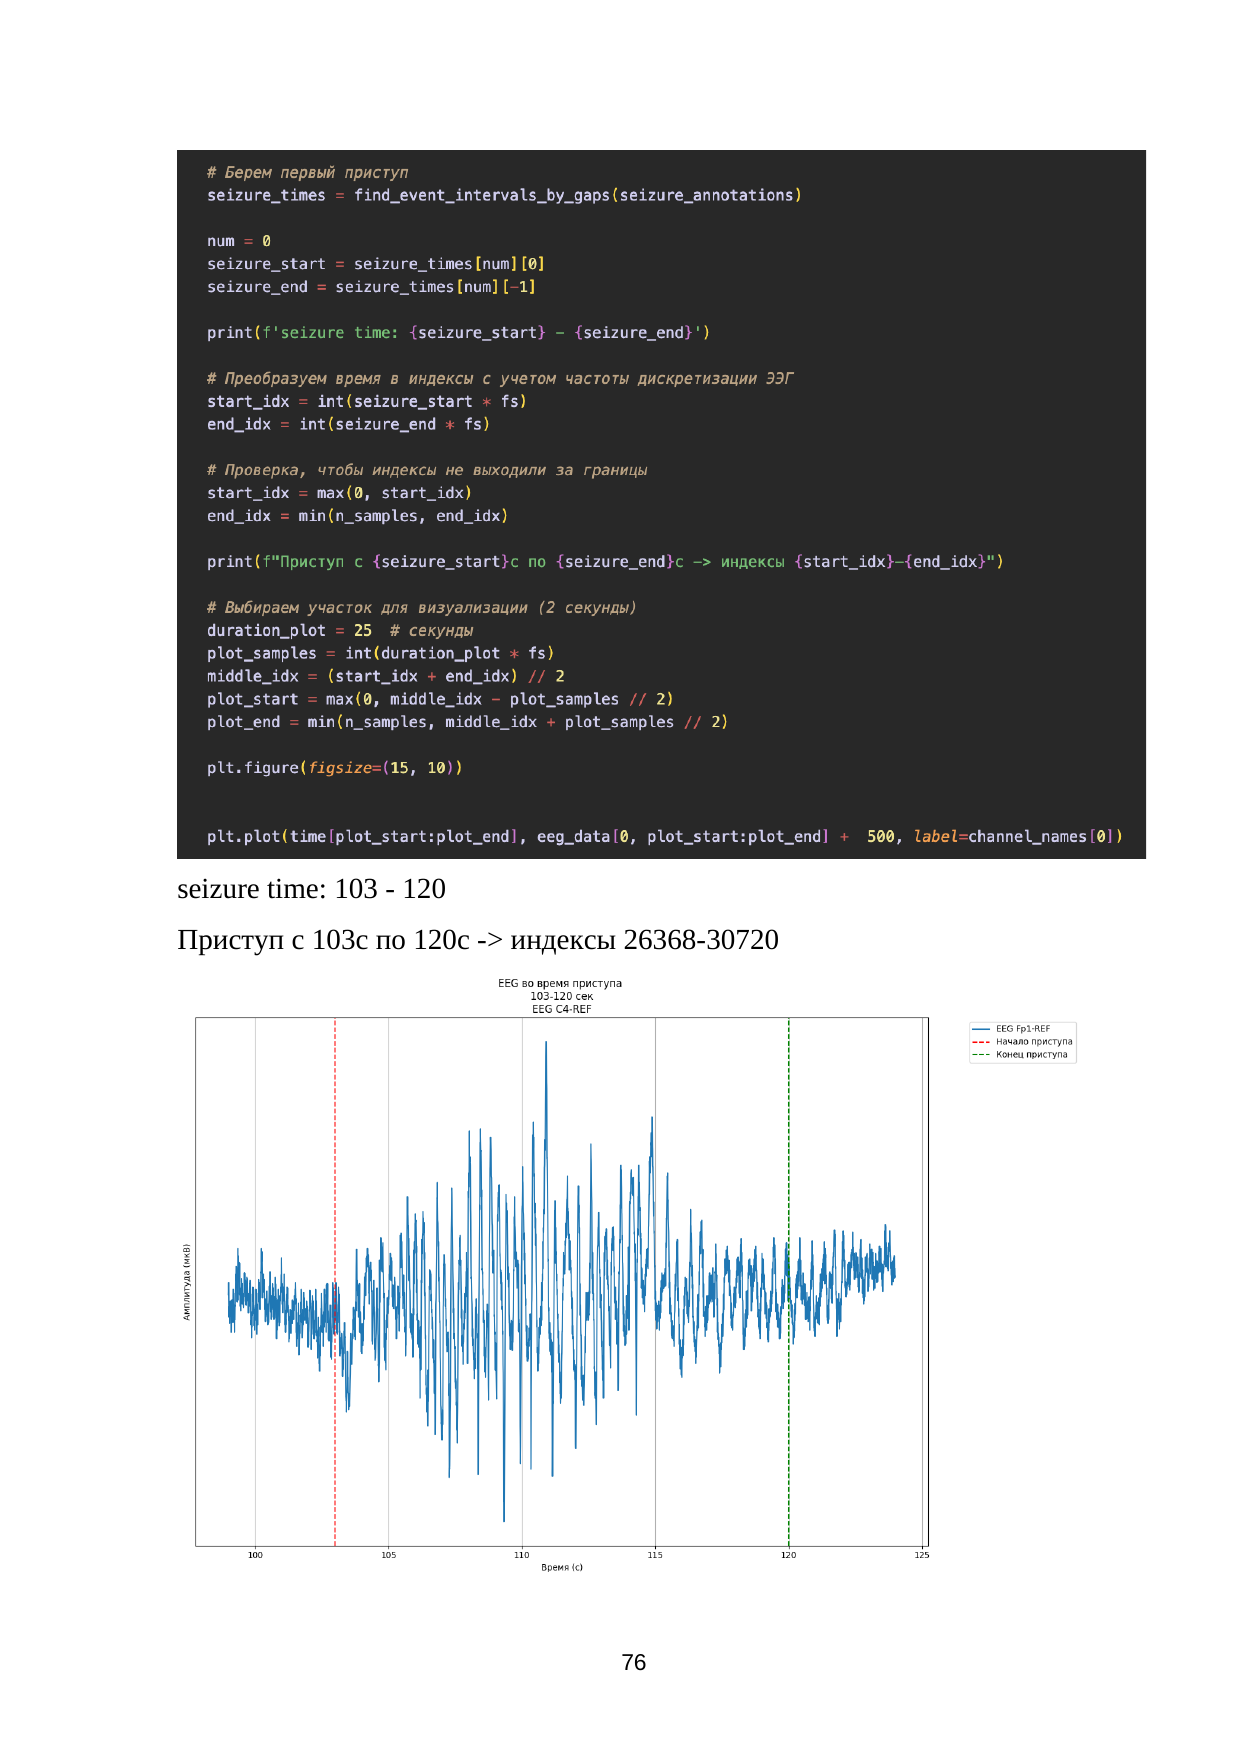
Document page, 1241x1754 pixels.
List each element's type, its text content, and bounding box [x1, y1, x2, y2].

text Приступ с 103с по 120с -> индексы 26368-30720 [177, 922, 1151, 955]
picture [177, 972, 1082, 1578]
text seizure time: 103 - 120 [177, 872, 1151, 905]
picture [177, 150, 1147, 859]
